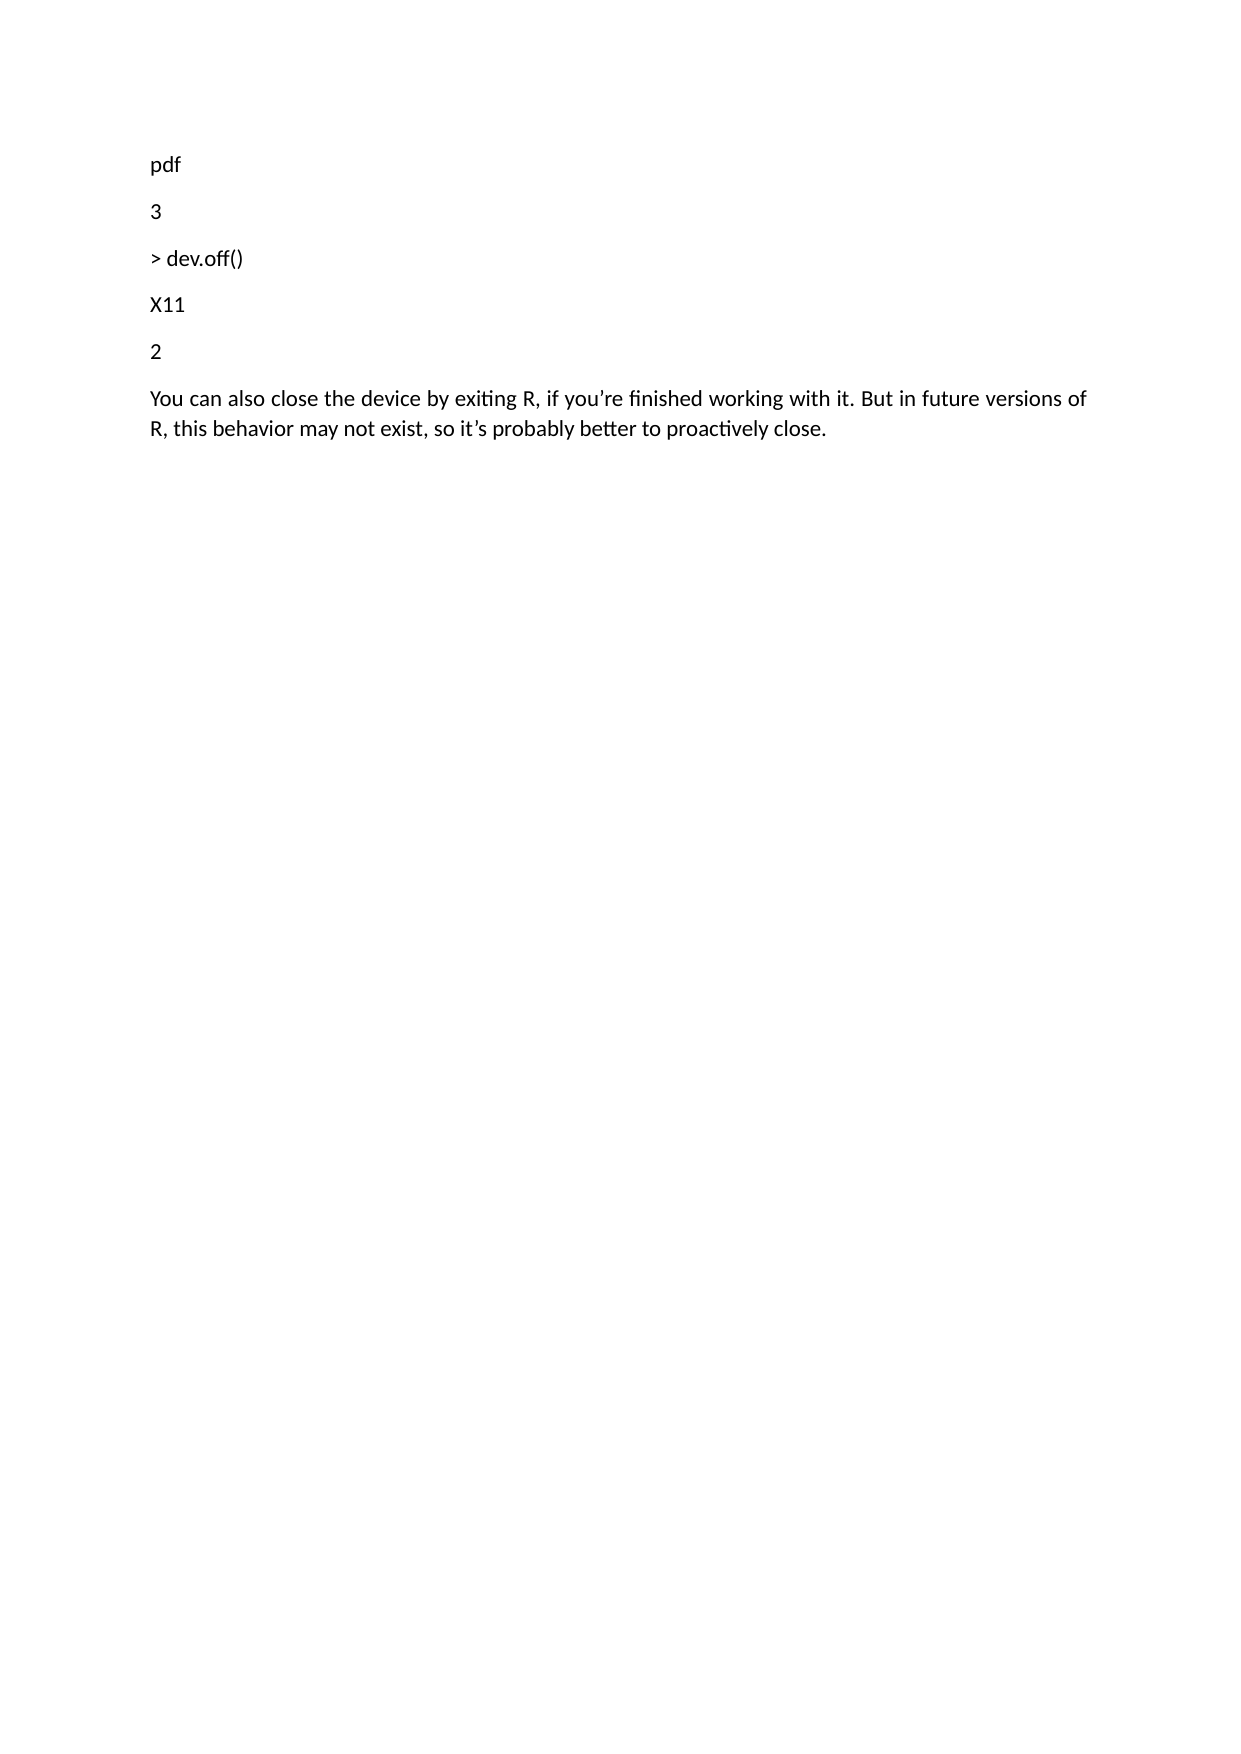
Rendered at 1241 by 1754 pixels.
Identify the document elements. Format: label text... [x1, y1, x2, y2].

text 3 [150, 197, 1090, 225]
text X11 [150, 291, 1090, 319]
text pdf [150, 150, 1090, 178]
text You can also close the device by exiting R, if you’re finished working with it. But in future versions of R, this behavior may not exist, so it’s probably better to proactively close. [150, 384, 1090, 443]
text > dev.off() [150, 244, 1090, 272]
text 2 [150, 337, 1090, 366]
